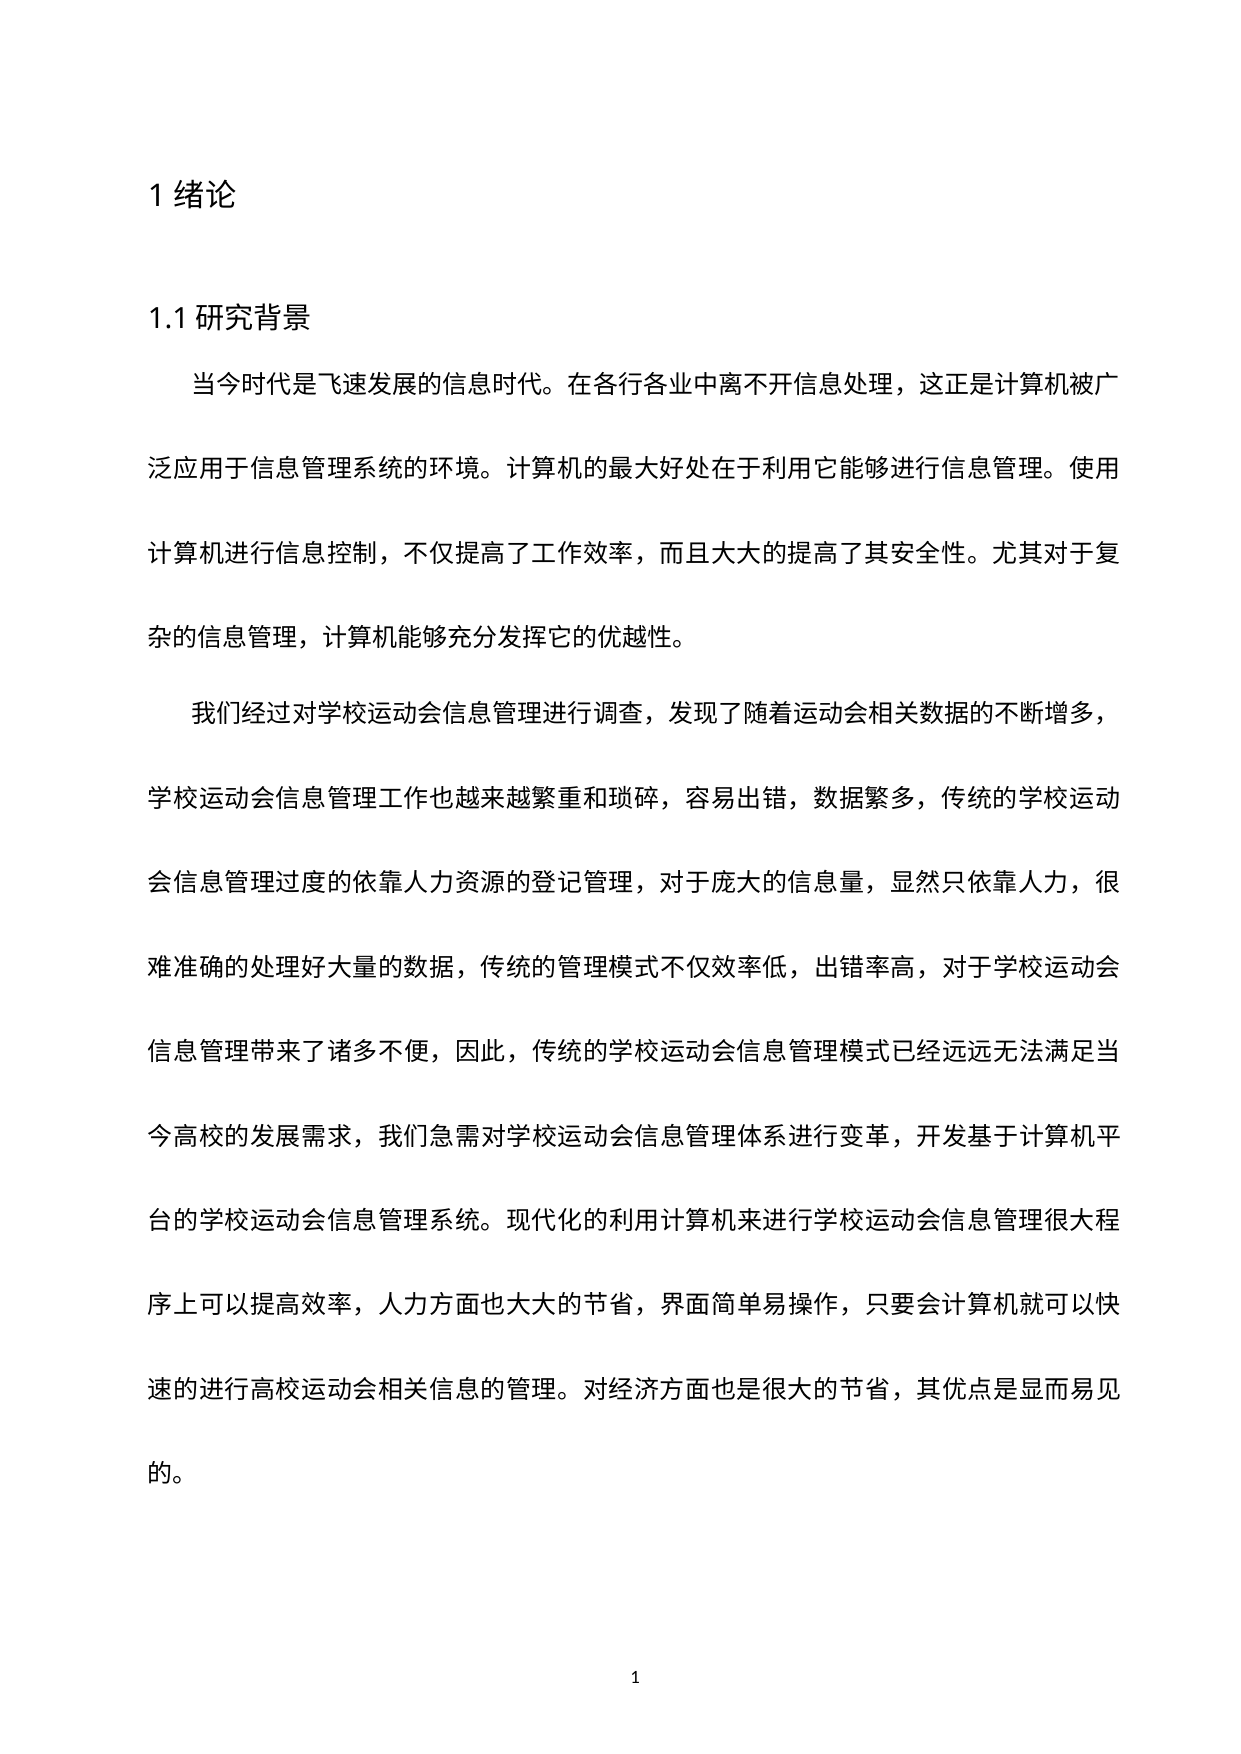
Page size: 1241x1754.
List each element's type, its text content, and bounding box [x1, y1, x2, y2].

subtitle 1.1研究背景 [148, 295, 1122, 337]
subtitle 1 绪论 [148, 161, 1122, 226]
text 我们经过对学校运动会信息管理进行调查，发现了随着运动会相关数据的不断增多，学校运动会信息管理工作也越来越繁重和琐碎，容易出错，数据繁多，传统的学校运动会信息管理过度的依靠人力资源的登记管理，对于庞大的信息量，显然只依靠人力，很难准确的处理好大量的数据，传统的管理模式不仅效率低，出错率高，对于学校运动会信息管理带来了诸多不便，因此，传统的学校运动会信息管理模式已经远远无法满足当今高校的发展需求，我们急需对学校运动会信息管理体系进行变革，开发基于计算机平台的学校运动会信息管理系统。现代化的利用计算机来进行学校运动会信息管理很大程序上可以提高效率，人力方面也大大的节省，界面简单易操作，只要会计算机就可以快速的进行高校运动会相关信息的管理。对经济方面也是很大的节省，其优点是显而易见的。 [148, 679, 1122, 1504]
text 当今时代是飞速发展的信息时代。在各行各业中离不开信息处理，这正是计算机被广泛应用于信息管理系统的环境。计算机的最大好处在于利用它能够进行信息管理。使用计算机进行信息控制，不仅提高了工作效率，而且大大的提高了其安全性。尤其对于复杂的信息管理，计算机能够充分发挥它的优越性。 [148, 350, 1122, 668]
